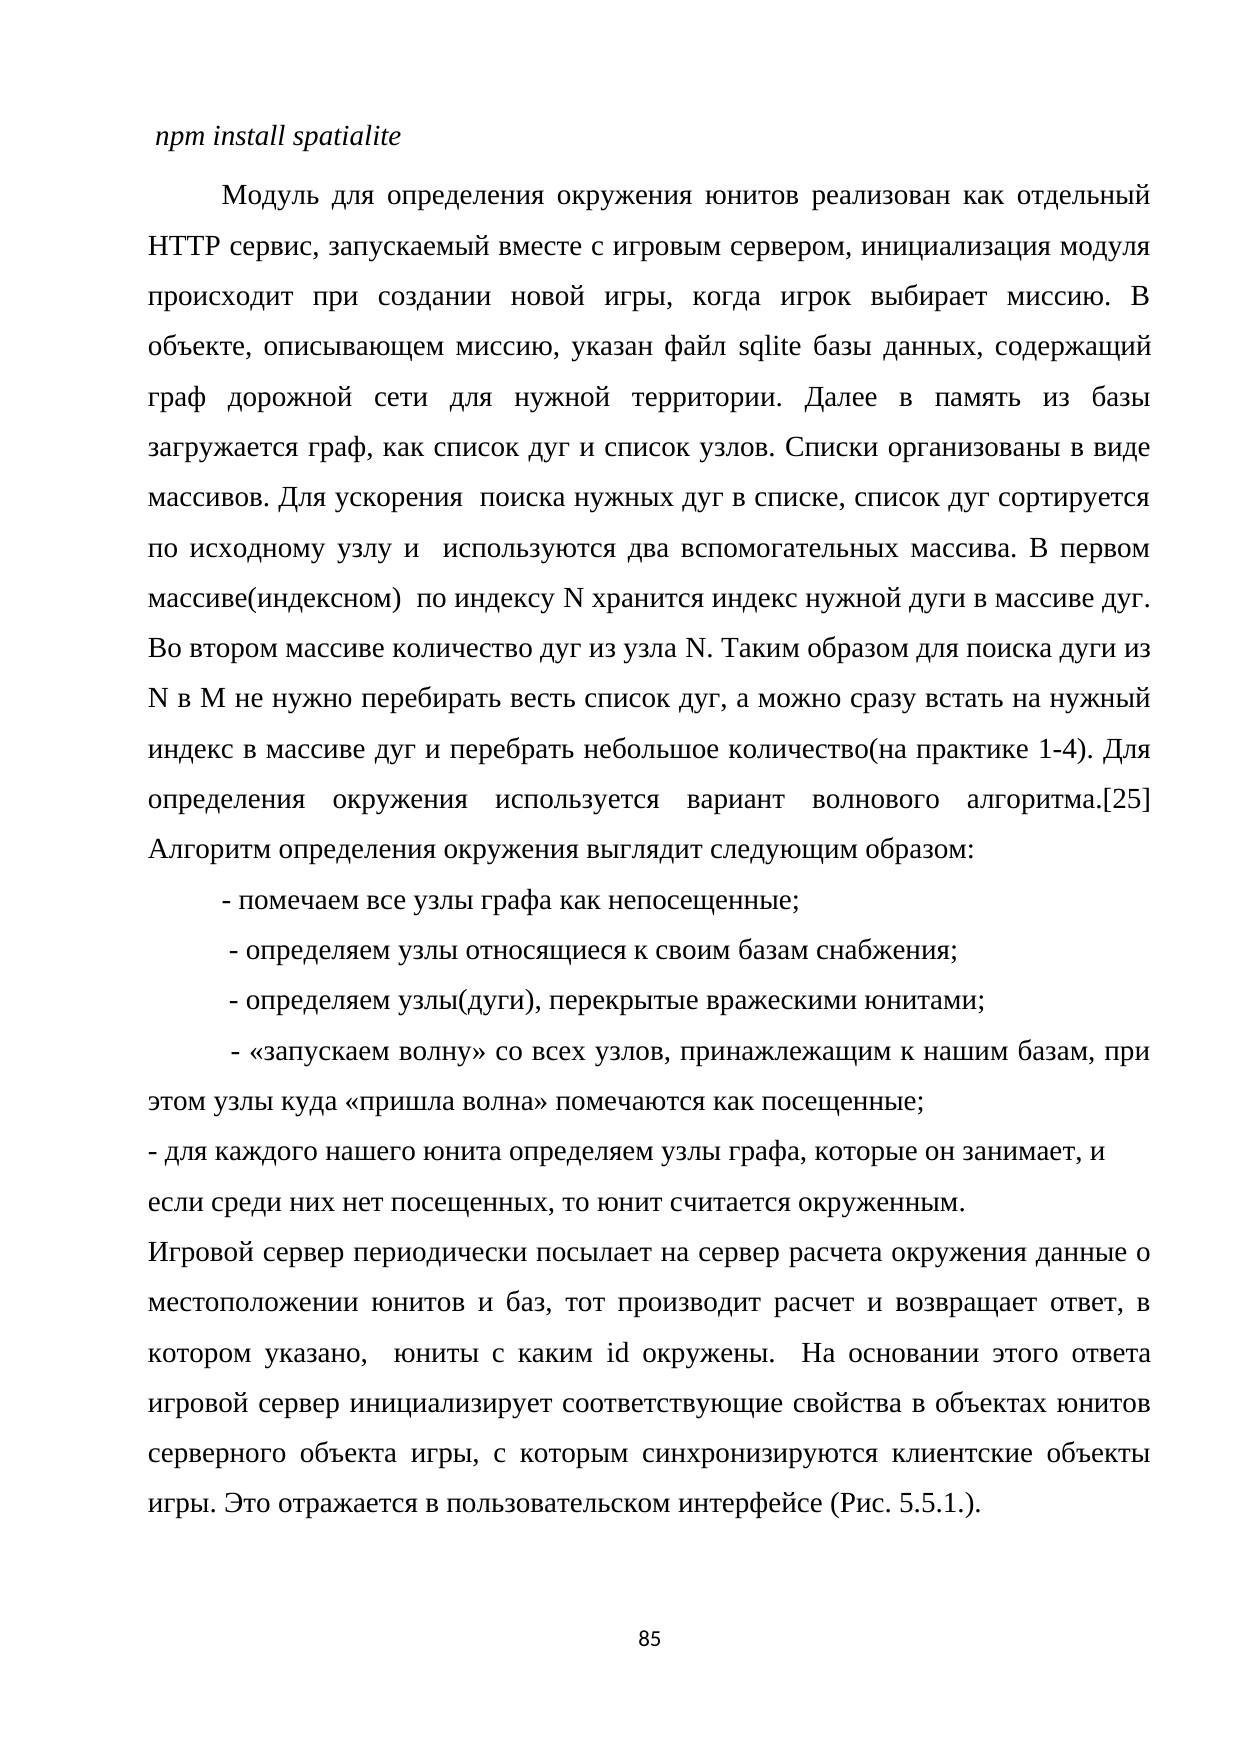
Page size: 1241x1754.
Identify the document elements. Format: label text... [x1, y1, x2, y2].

text - определяем узлы(дуги), перекрытые вражескими юнитами; [148, 982, 1152, 1016]
text - для каждого нашего юнита определяем узлы графа, которые он занимает, и [148, 1133, 1152, 1167]
text npm install spatialite [148, 118, 1152, 152]
text Модуль для определения окружения юнитов реализован как отдельный HTTP сервис, запускаемый вместе с игровым сервером, инициализация модуля происходит при создании новой игры, когда игрок выбирает миссию. В объекте, описывающем миссию, указан файл sqlite базы данных, содержащий граф дорожной сети для нужной территории. Далее в память из базы загружается граф, как список дуг и список узлов. Списки организованы в виде массивов. Для ускорения поиска нужных дуг в списке, список дуг сортируется по исходному узлу и используются два вспомогательных массива. В первом массиве(индексном) по индексу N хранится индекс нужной дуги в массиве дуг. Во втором массиве количество дуг из узла N. Таким образом для поиска дуги из N в M не нужно перебирать весть список дуг, а можно сразу встать на нужный индекс в массиве дуг и перебрать небольшое количество(на практике 1-4). Для определения окружения используется вариант волнового алгоритма.[25] Алгоритм определения окружения выглядит следующим образом: [148, 177, 1152, 865]
text - «запускаем волну» со всех узлов, принажлежащим к нашим базам, при этом узлы куда «пришла волна» помечаются как посещенные; [148, 1033, 1152, 1117]
text - помечаем все узлы графа как непосещенные; [148, 882, 1152, 915]
text Игровой сервер периодически посылает на сервер расчета окружения данные о местоположении юнитов и баз, тот производит расчет и возвращает ответ, в котором указано, юниты с каким id окружены. На основании этого ответа игровой сервер инициализирует соответствующие свойства в объектах юнитов серверного объекта игры, с которым синхронизируются клиентские объекты игры. Это отражается в пользовательском интерфейсе (Рис. 5.5.1.). [148, 1234, 1152, 1519]
text если среди них нет посещенных, то юнит считается окруженным. [148, 1184, 1152, 1217]
text - определяем узлы относящиеся к своим базам снабжения; [148, 932, 1152, 966]
